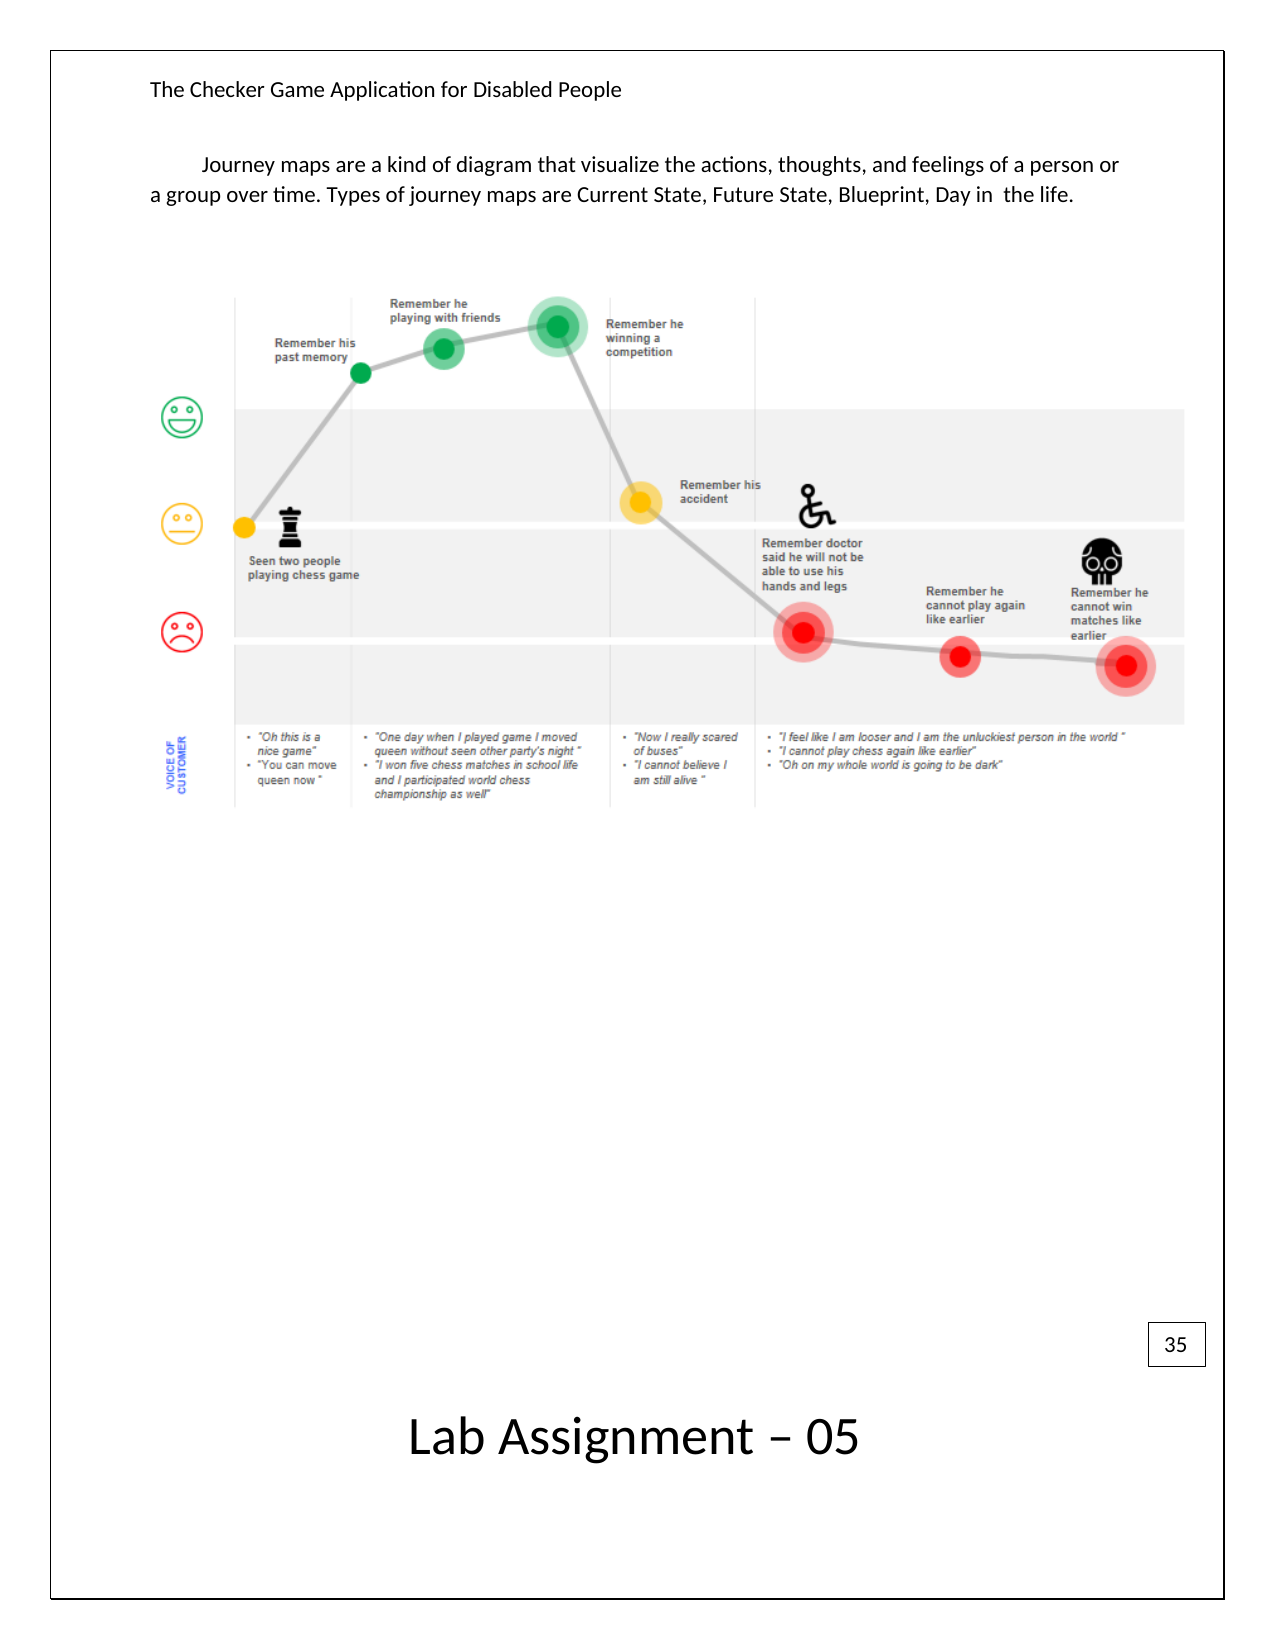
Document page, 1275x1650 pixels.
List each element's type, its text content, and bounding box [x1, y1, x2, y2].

text Lab Assignment – 05 [150, 1402, 1124, 1468]
text Journey maps are a kind of diagram that visualize the actions, thoughts, and feelings of a person or a group over time. Types of journey maps are Current State, Future State, Blueprint, Day in the life. [150, 150, 1124, 208]
picture [150, 273, 1185, 821]
